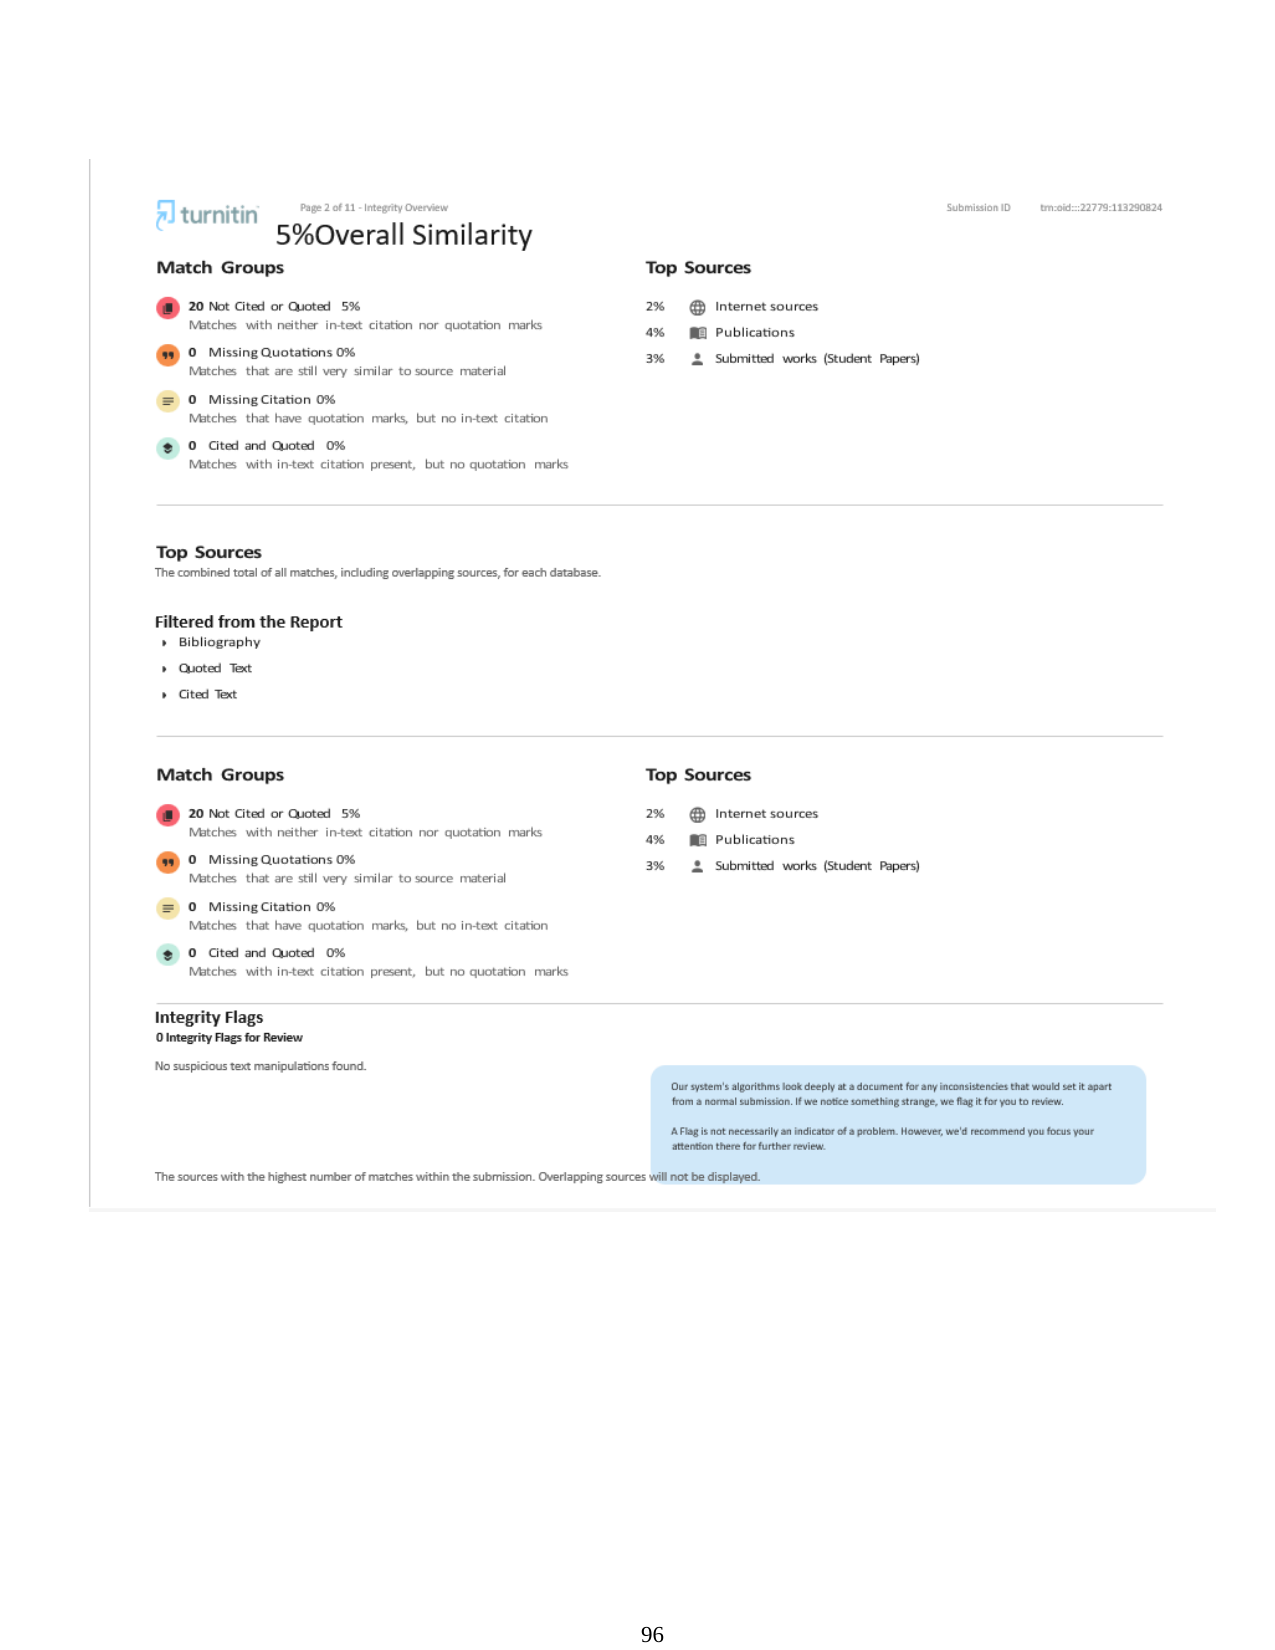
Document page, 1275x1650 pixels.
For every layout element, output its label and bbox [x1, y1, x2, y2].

picture [88, 159, 1216, 1212]
